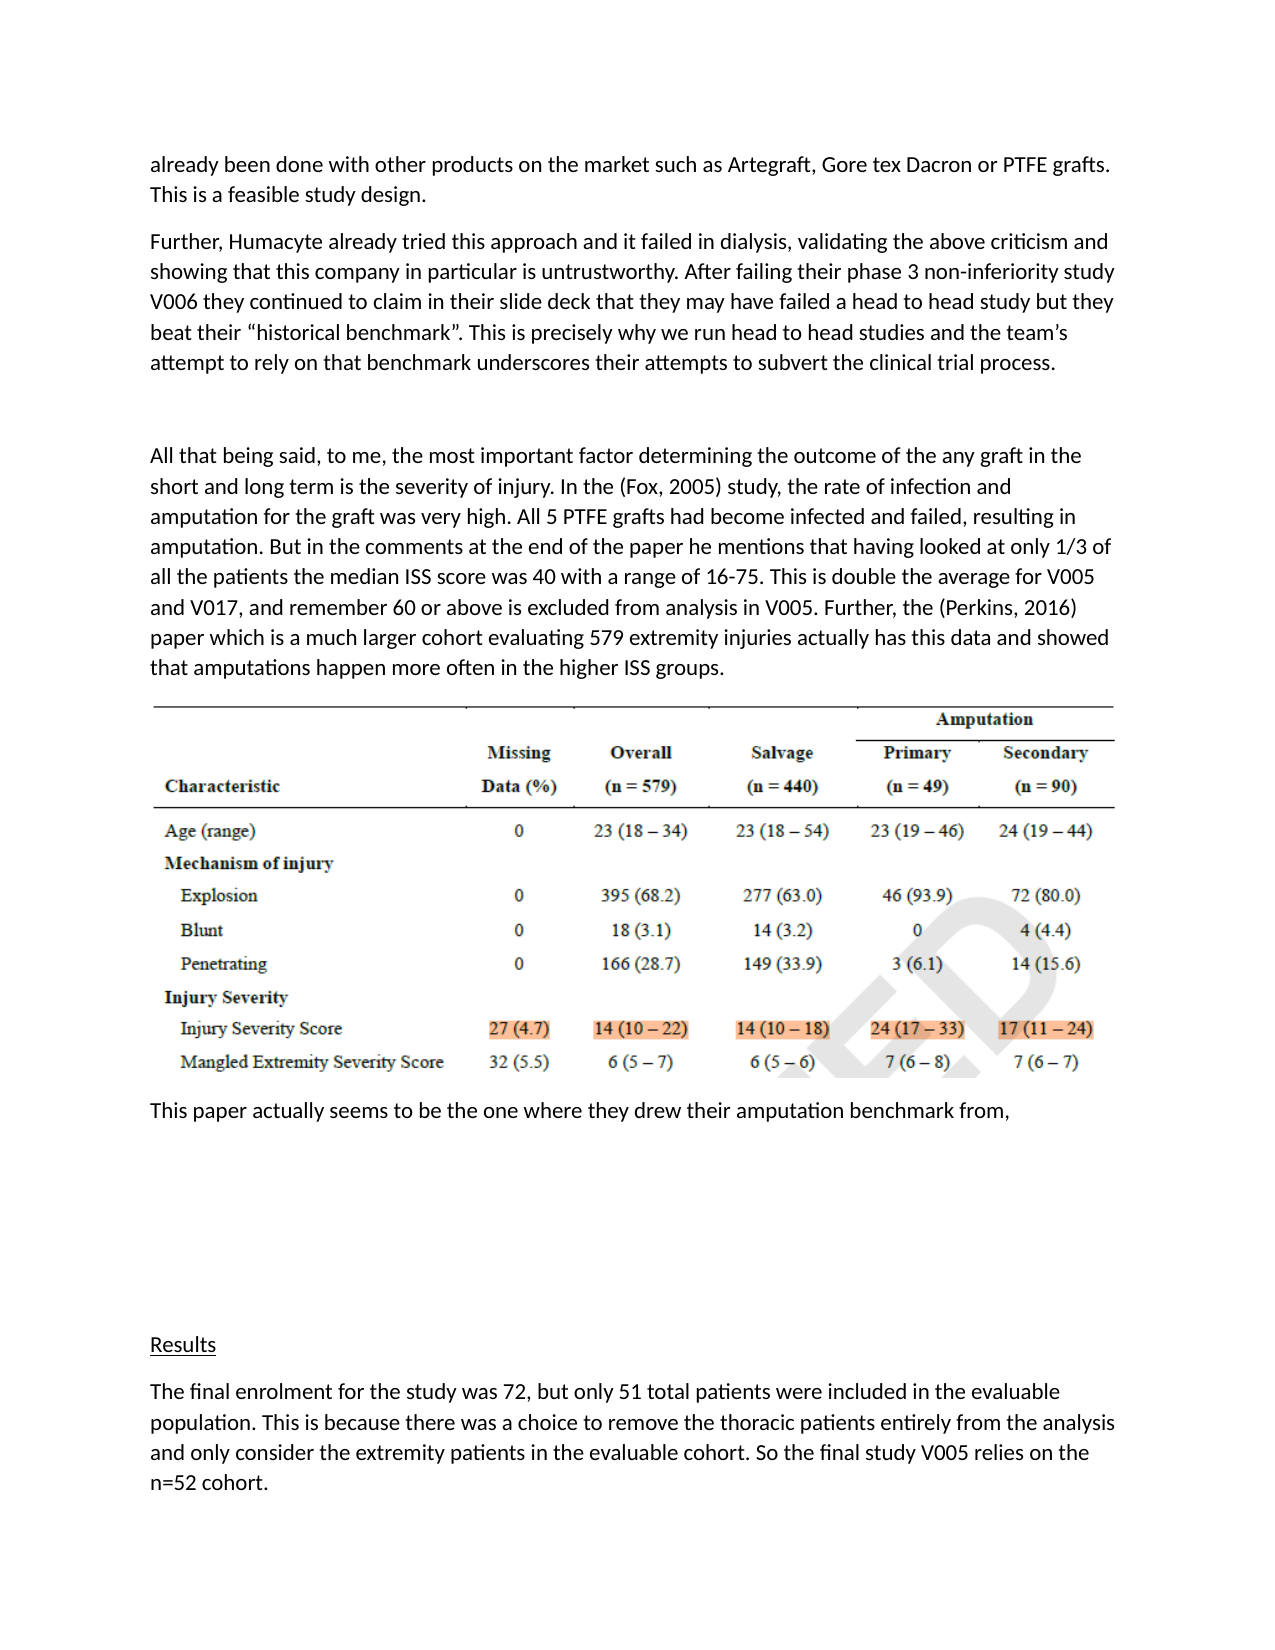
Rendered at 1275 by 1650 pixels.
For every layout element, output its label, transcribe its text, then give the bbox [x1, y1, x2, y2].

text This paper actually seems to be the one where they drew their amputation benchmark from, [150, 1096, 1125, 1124]
text The final enrolment for the study was 72, but only 51 total patients were included in the evaluable population. This is because there was a choice to remove the thoracic patients entirely from the analysis and only consider the extremity patients in the evaluable cohort. So the final study V005 relies on the n=52 cohort. [150, 1377, 1125, 1496]
text Further, Humacyte already tried this approach and it failed in dialysis, validating the above criticism and showing that this company in particular is untrustworthy. After failing their phase 3 non-inferiority study V006 they continued to claim in their slide deck that they may have failed a head to head study but they beat their “historical benchmark”. This is precisely why we run head to head studies and the team’s attempt to rely on that benchmark underscores their attempts to subvert the clinical trial process. [150, 227, 1125, 376]
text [150, 150, 1125, 208]
picture [150, 700, 1125, 1078]
text Results [150, 1331, 1125, 1359]
text All that being said, to me, the most important factor determining the outcome of the any graft in the short and long term is the severity of injury. In the (Fox, 2005) study, the rate of infection and amputation for the graft was very high. All 5 PTFE grafts had become infected and failed, resulting in amputation. But in the comments at the end of the paper he mentions that having looked at only 1/3 of all the patients the median ISS score was 40 with a range of 16-75. This is double the average for V005 and V017, and remember 60 or above is excluded from analysis in V005. Further, the (Perkins, 2016) paper which is a much larger cohort evaluating 579 extremity injuries actually has this data and showed that amputations happen more often in the higher ISS groups. [150, 442, 1125, 681]
